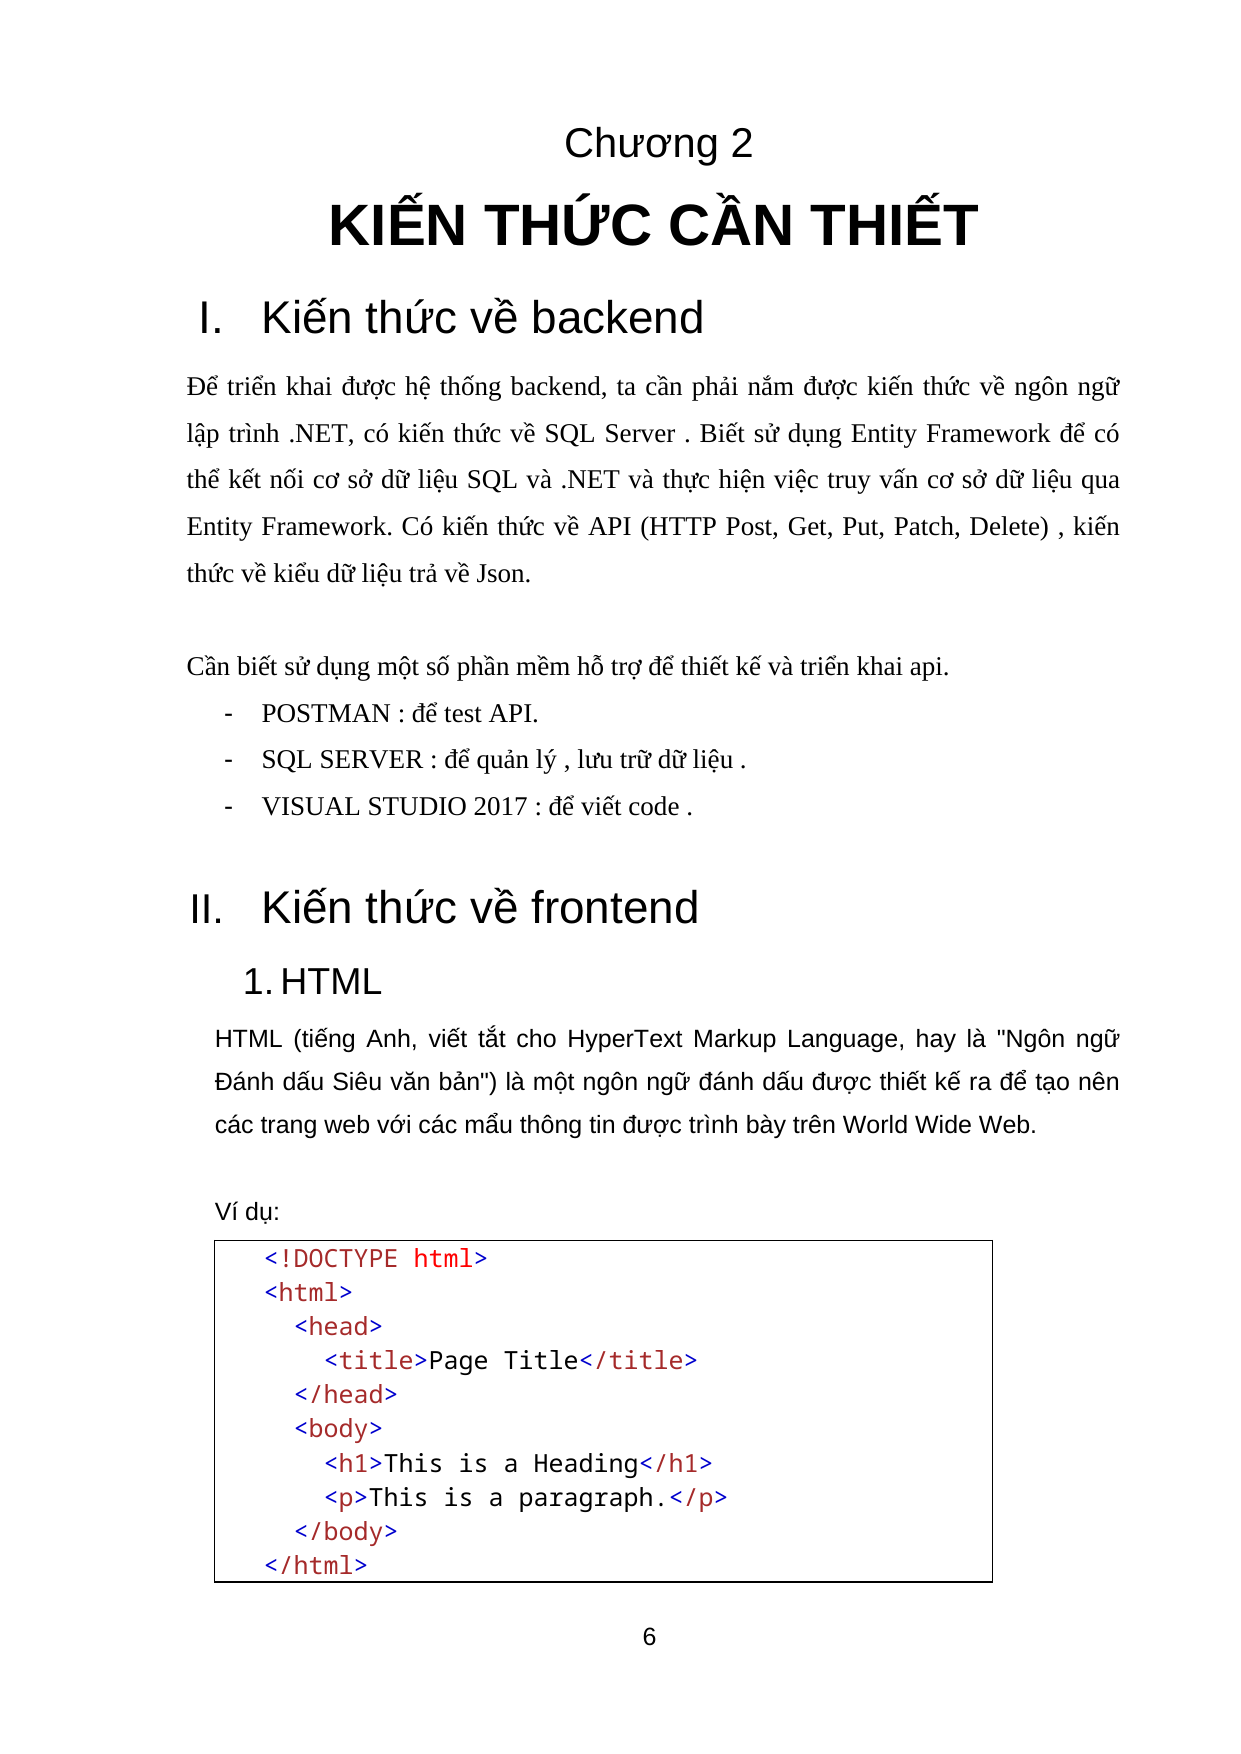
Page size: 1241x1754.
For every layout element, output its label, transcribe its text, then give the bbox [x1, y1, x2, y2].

subtitle HTML [243, 959, 1122, 1003]
text Ví dụ: [214, 1197, 1122, 1225]
list SQL SERVER : để quản lý , lưu trữ dữ liệu . [224, 743, 1122, 775]
list KIẾN THỨC CẦN THIẾT [186, 190, 1122, 257]
list Để triển khai được hệ thống backend, ta cần phải nắm được kiến thức về ngôn ngữ lập trình .NET, có kiến thức về SQL Server . Biết sử dụng Entity Framework để có thể kết nối cơ sở dữ liệu SQL và .NET và thực hiện việc truy vấn cơ sở dữ liệu qua Entity Framework. Có kiến thức về API (HTTP Post, Get, Put, Patch, Delete) , kiến thức về kiểu dữ liệu trả về Json. [186, 370, 1122, 588]
list Cần biết sử dụng một số phần mềm hỗ trợ để thiết kế và triển khai api. [186, 650, 1122, 681]
table_header <!DOCTYPE html> <html> <head> <title>Page Title</title> </head> <body> <h1>This is a Heading</h1> <p>This is a paragraph.</p> </body> </html> [215, 1241, 992, 1581]
text HTML (tiếng Anh, viết tắt cho HyperText Markup Language, hay là "Ngôn ngữ Đánh dấu Siêu văn bản") là một ngôn ngữ đánh dấu được thiết kế ra để tạo nên các trang web với các mẩu thông tin được trình bày trên World Wide Web. [214, 1024, 1122, 1139]
subtitle Kiến thức về backend [224, 291, 1122, 344]
subtitle Chương 2 [196, 118, 1122, 166]
subtitle Kiến thức về frontend [224, 880, 1122, 933]
list POSTMAN : để test API. [224, 697, 1122, 728]
list VISUAL STUDIO 2017 : để viết code . [224, 790, 1122, 822]
